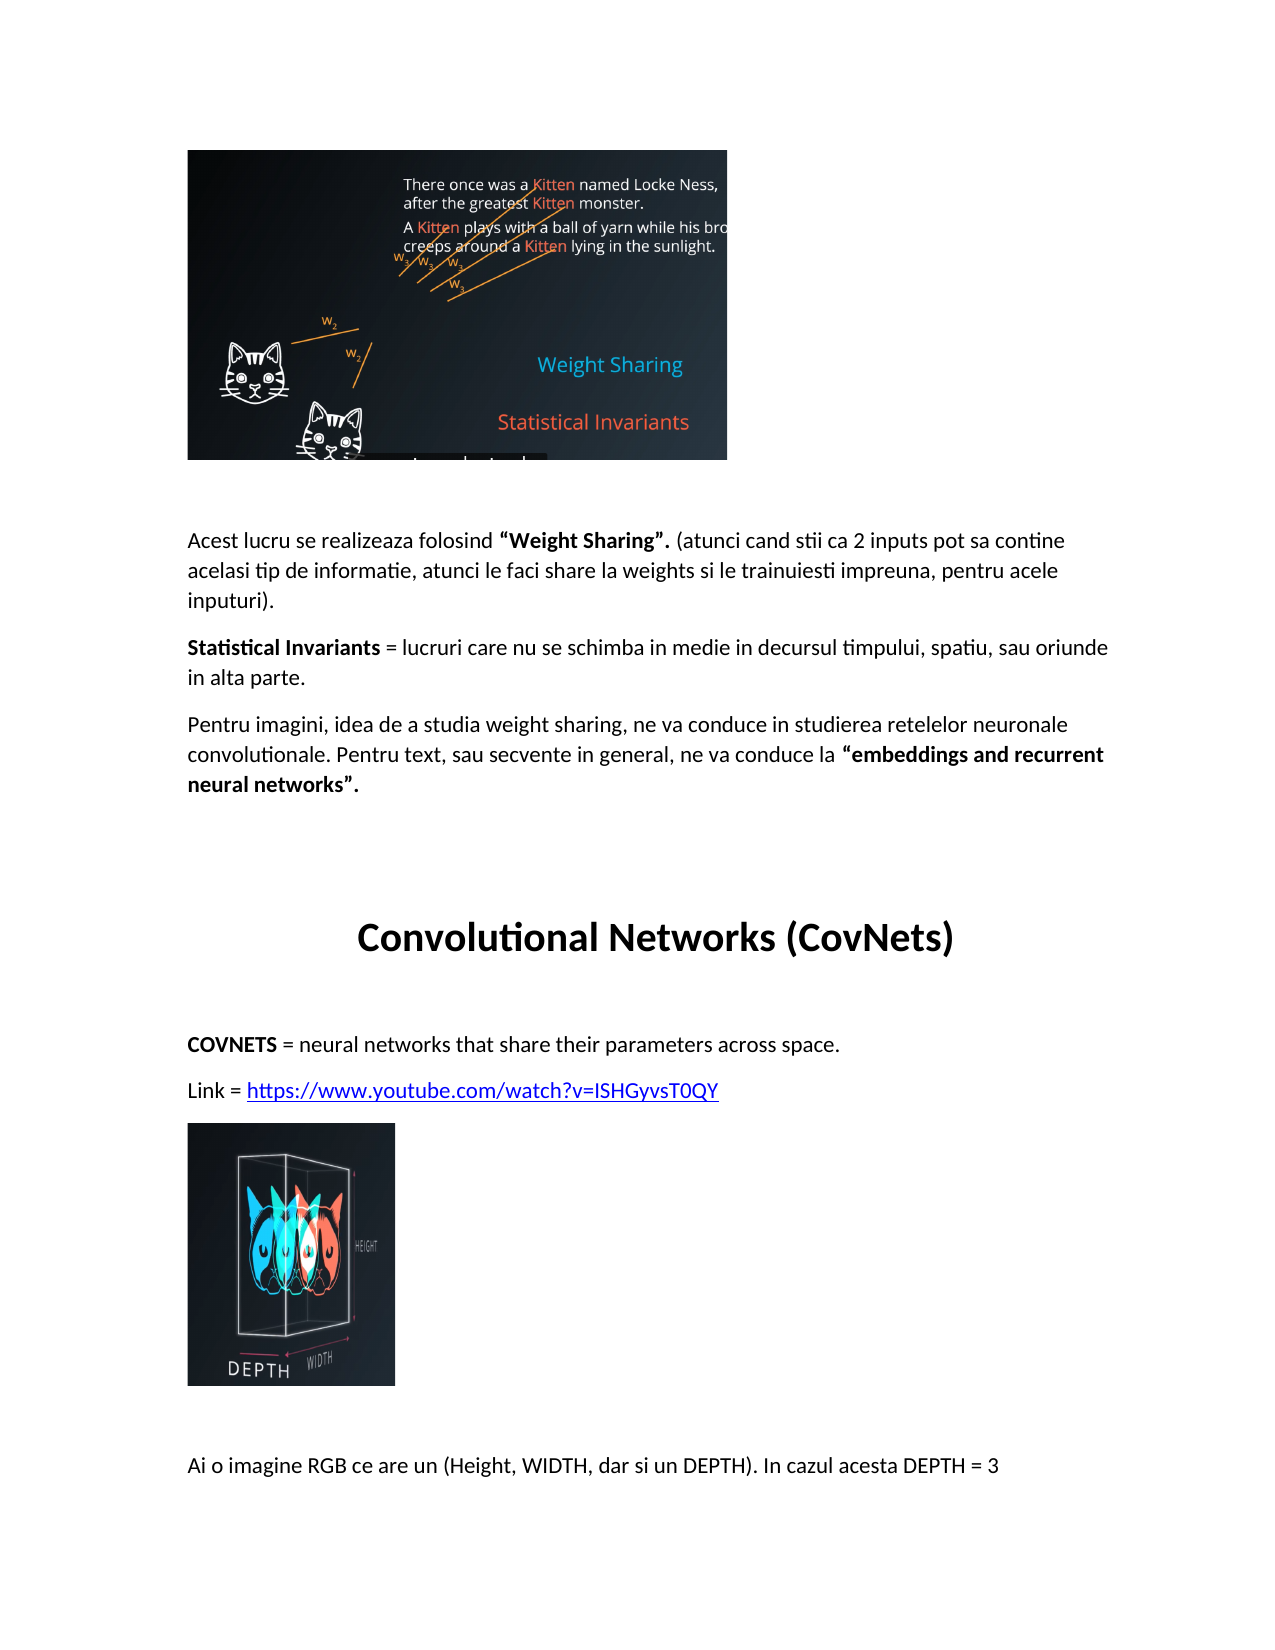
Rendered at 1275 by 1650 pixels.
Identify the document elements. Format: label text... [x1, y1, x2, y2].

text Pentru imagini, idea de a studia weight sharing, ne va conduce in studierea retelelor neuronale convolutionale. Pentru text, sau secvente in general, ne va conduce la “embeddings and recurrent neural networks”. [187, 710, 1125, 799]
text Acest lucru se realizeaza folosind “Weight Sharing”. (atunci cand stii ca 2 inputs pot sa contine acelasi tip de informatie, atunci le faci share la weights si le trainuiesti impreuna, pentru acele inputuri). [187, 526, 1125, 614]
text Link = https://www.youtube.com/watch?v=ISHGyvsT0QY [187, 1077, 1125, 1104]
text Ai o imagine RGB ce are un (Height, WIDTH, dar si un DEPTH). In cazul acesta DEPTH = 3 [187, 1452, 1125, 1480]
text Convolutional Networks (CovNets) [187, 911, 1125, 962]
text Statistical Invariants = lucruri care nu se schimba in medie in decursul timpului, spatiu, sau oriunde in alta parte. [187, 633, 1125, 691]
text COVNETS = neural networks that share their parameters across space. [187, 1030, 1125, 1058]
picture [187, 1123, 395, 1386]
picture [187, 150, 728, 460]
